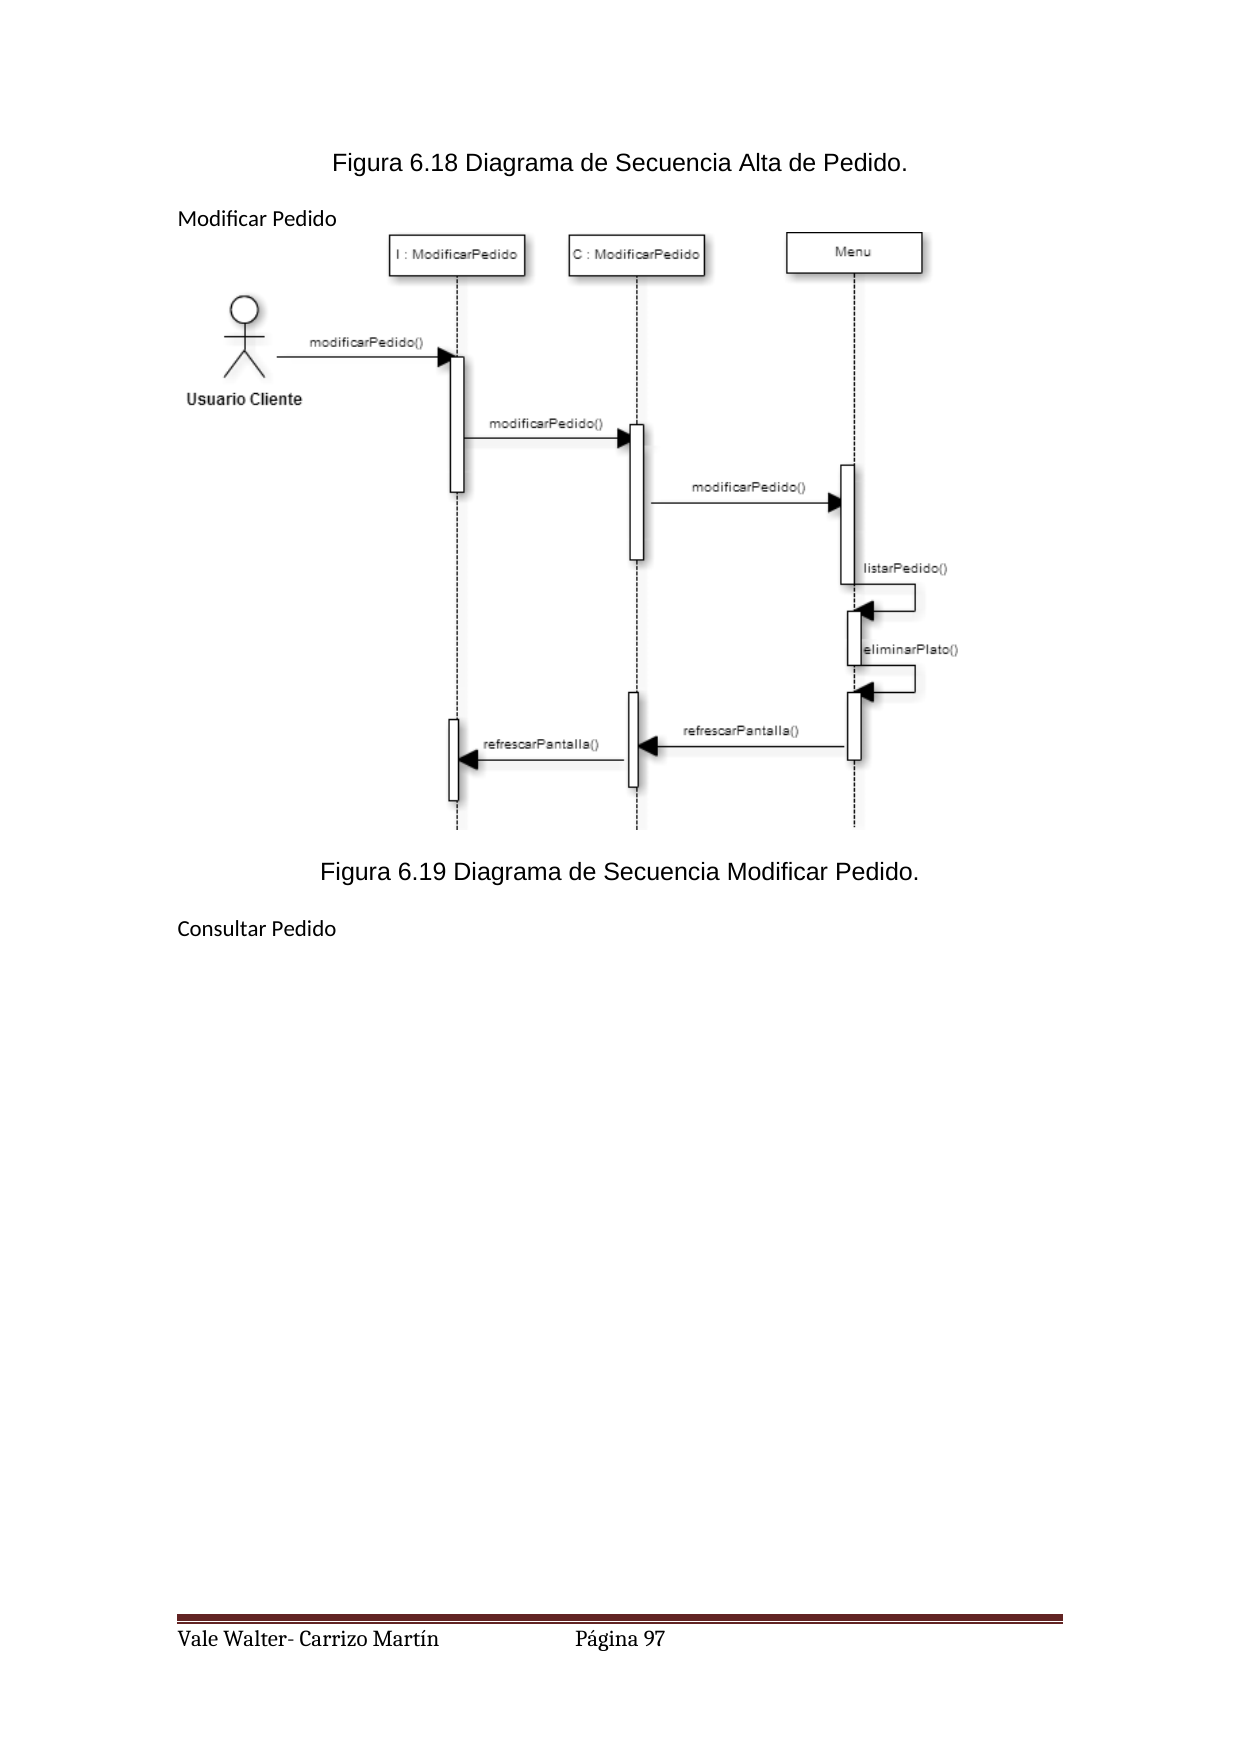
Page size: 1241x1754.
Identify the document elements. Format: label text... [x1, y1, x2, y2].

picture [177, 232, 989, 830]
text Figura 6.18 Diagrama de Secuencia Alta de Pedido. [177, 148, 1063, 176]
text Consultar Pedido [177, 914, 1063, 942]
text Figura 6.19 Diagrama de Secuencia Modificar Pedido. [177, 857, 1063, 886]
text Modificar Pedido [177, 204, 1063, 232]
